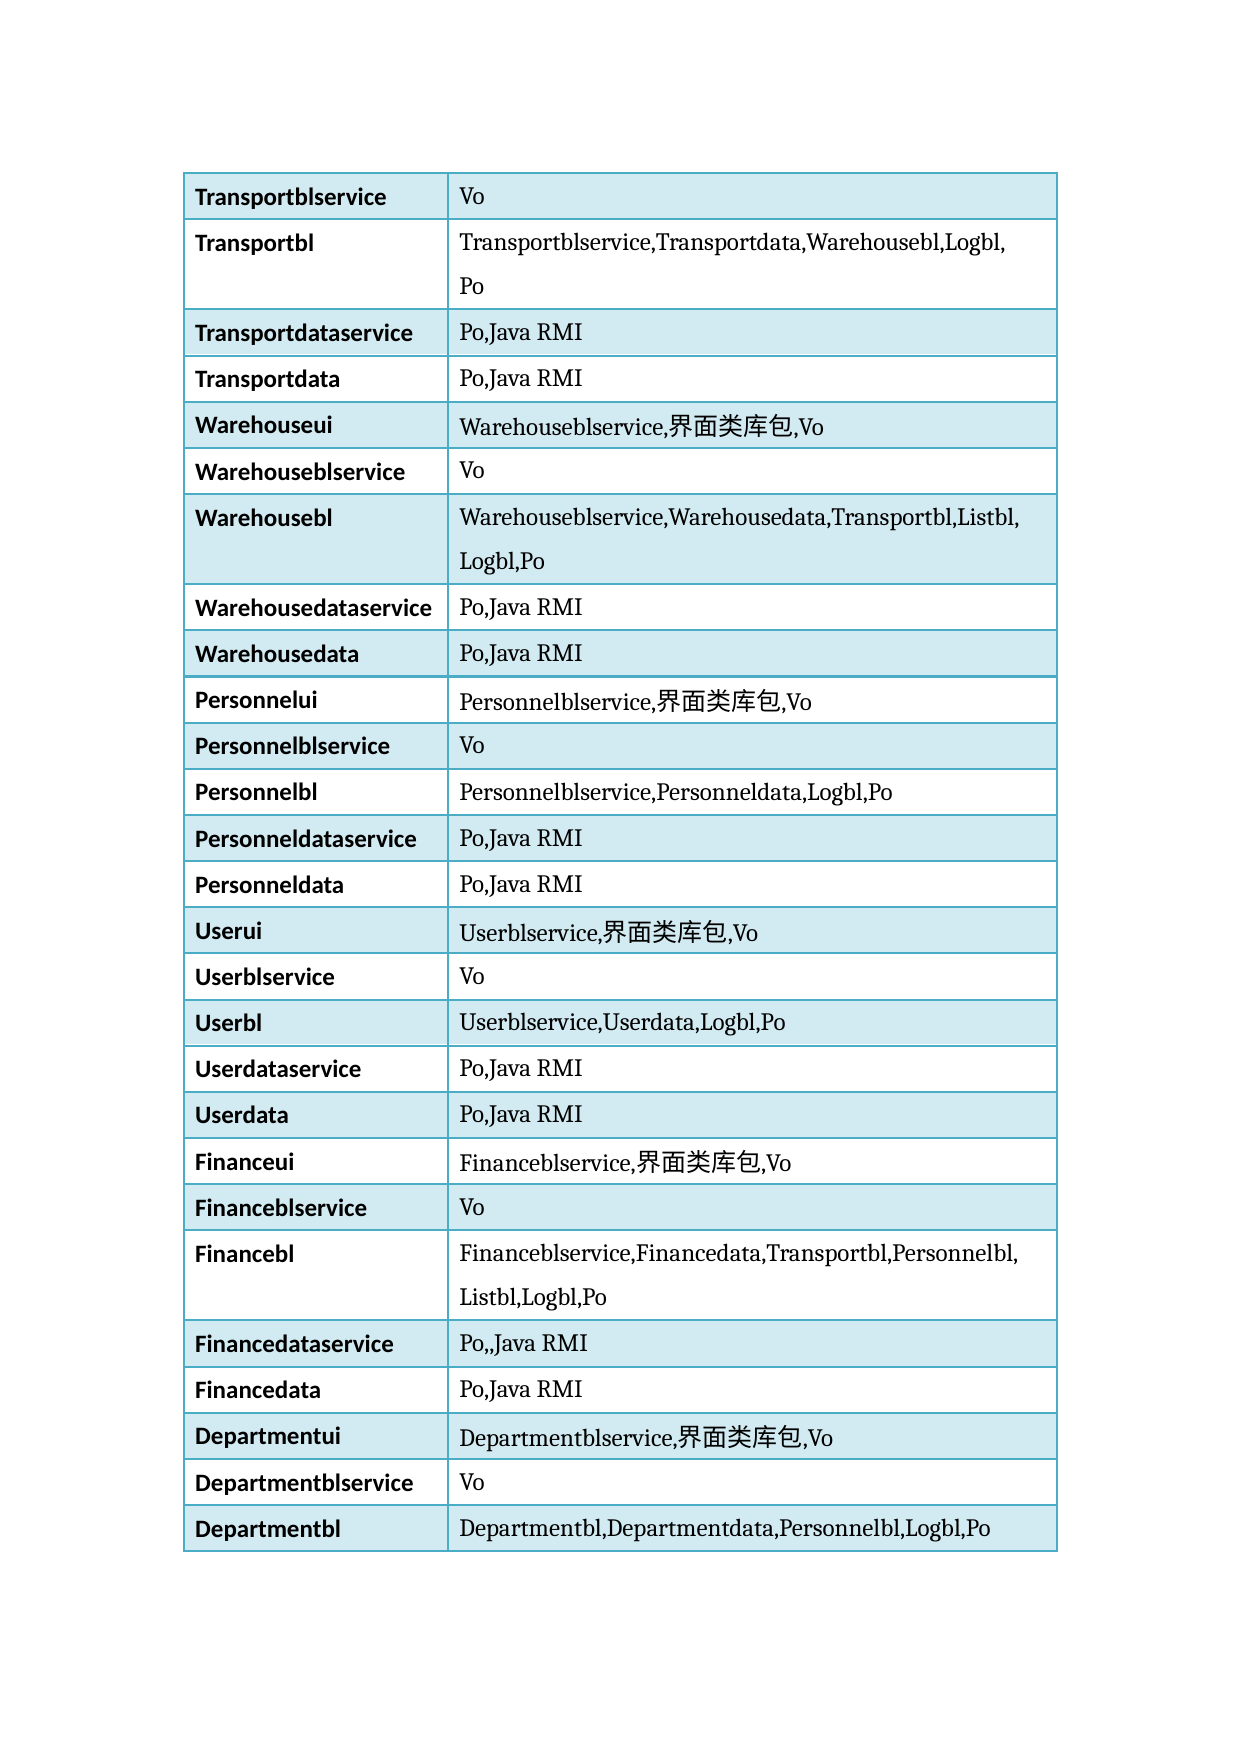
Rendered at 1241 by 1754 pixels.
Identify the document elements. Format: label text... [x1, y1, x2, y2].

table_cell Transportblservice [185, 174, 447, 218]
table_cell Po,Java RMI [449, 862, 1056, 906]
table_cell Userdata [185, 1093, 447, 1137]
table_cell Financeui [185, 1139, 447, 1183]
table_cell Userblservice,界面类库包,Vo [449, 908, 1056, 952]
table_cell Personnelblservice,界面类库包,Vo [449, 678, 1056, 722]
table_cell Warehouseblservice [185, 449, 447, 493]
table_cell Financeblservice [185, 1185, 447, 1229]
table_cell Po,Java RMI [449, 357, 1056, 401]
table_cell Po,,Java RMI [449, 1321, 1056, 1366]
table_cell Po,Java RMI [449, 310, 1056, 354]
table_cell Warehouseblservice,界面类库包,Vo [449, 403, 1056, 447]
table_cell Departmentblservice,界面类库包,Vo [449, 1414, 1056, 1458]
table_cell Financedata [185, 1368, 447, 1412]
table_cell Vo [449, 449, 1056, 493]
table_cell Warehousedata [185, 631, 447, 675]
table_cell Departmentbl,Departmentdata,Personnelbl,Logbl,Po [449, 1506, 1056, 1550]
table_cell Departmentbl [185, 1506, 447, 1550]
table_cell Personnelblservice [185, 724, 447, 768]
table_cell Vo [449, 724, 1056, 768]
table_cell Warehouseui [185, 403, 447, 447]
table_cell Personneldataservice [185, 816, 447, 860]
table_cell Userblservice [185, 954, 447, 998]
table_cell Departmentblservice [185, 1460, 447, 1504]
table_cell Userblservice,Userdata,Logbl,Po [449, 1001, 1056, 1044]
table_cell Personnelblservice,Personneldata,Logbl,Po [449, 770, 1056, 814]
table_cell Po,Java RMI [449, 1368, 1056, 1412]
table_cell Personnelui [185, 678, 447, 722]
table_cell Transportbl [185, 220, 447, 308]
table_cell Vo [449, 1460, 1056, 1504]
table_cell Financedataservice [185, 1321, 447, 1366]
table_cell Vo [449, 174, 1056, 218]
table_cell Po,Java RMI [449, 585, 1056, 629]
table_cell Personneldata [185, 862, 447, 906]
table_cell Warehousedataservice [185, 585, 447, 629]
table_cell Transportblservice,Transportdata,Warehousebl,Logbl, Po [449, 220, 1056, 308]
table_cell Financeblservice,Financedata,Transportbl,Personnelbl, Listbl,Logbl,Po [449, 1231, 1056, 1319]
table_cell Warehousebl [185, 495, 447, 583]
table_cell Warehouseblservice,Warehousedata,Transportbl,Listbl, Logbl,Po [449, 495, 1056, 583]
table_cell Financebl [185, 1231, 447, 1319]
table_cell Po,Java RMI [449, 816, 1056, 860]
table_cell Po,Java RMI [449, 1047, 1056, 1091]
table_cell Transportdataservice [185, 310, 447, 354]
table_cell Departmentui [185, 1414, 447, 1458]
table_cell Vo [449, 1185, 1056, 1229]
table_cell Vo [449, 954, 1056, 998]
table_cell Personnelbl [185, 770, 447, 814]
table_cell Transportdata [185, 357, 447, 401]
table_cell Po,Java RMI [449, 1093, 1056, 1137]
table_cell Userui [185, 908, 447, 952]
table_cell Userdataservice [185, 1047, 447, 1091]
table_cell Po,Java RMI [449, 631, 1056, 675]
table_cell Userbl [185, 1001, 447, 1044]
table_cell Financeblservice,界面类库包,Vo [449, 1139, 1056, 1183]
